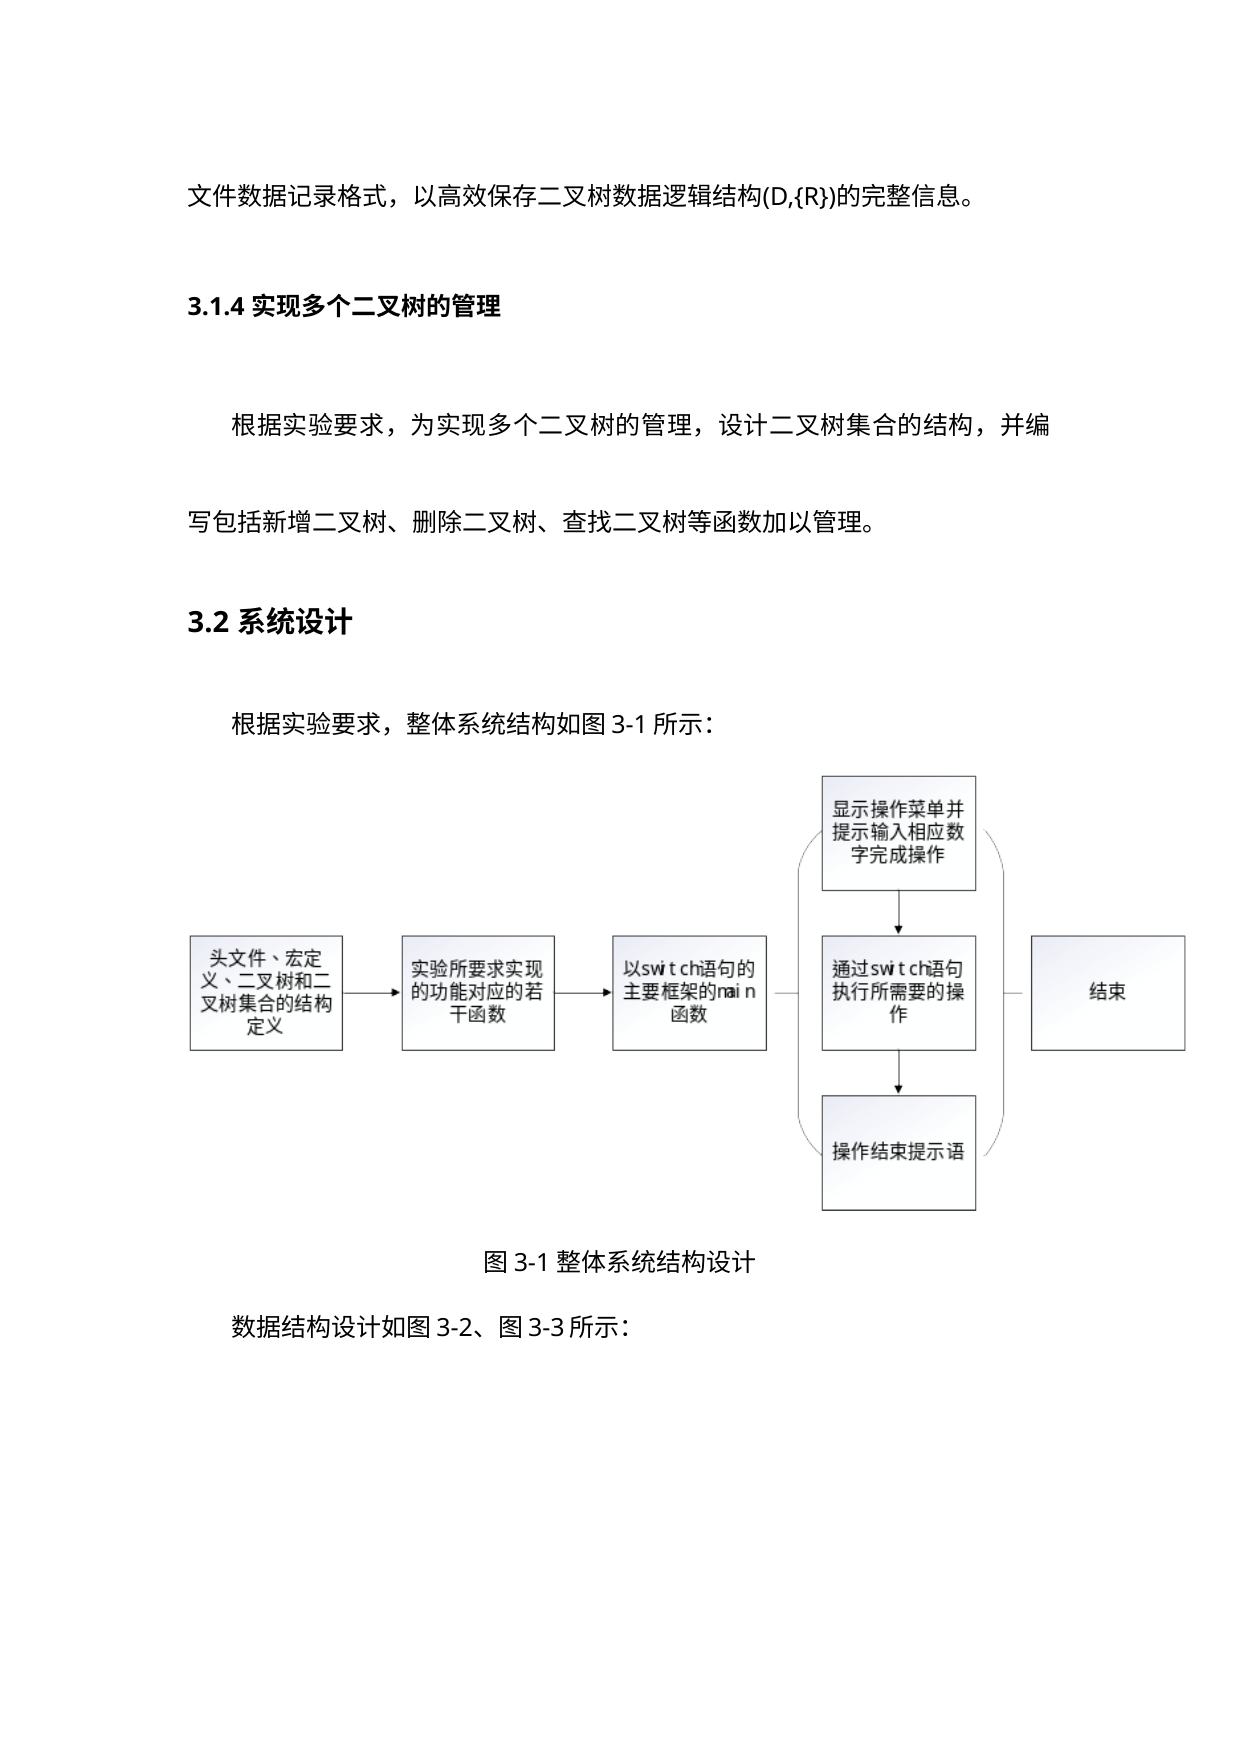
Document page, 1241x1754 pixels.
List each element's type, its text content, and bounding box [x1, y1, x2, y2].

text 根据实验要求，为实现多个二叉树的管理，设计二叉树集合的结构，并编写包括新增二叉树、删除二叉树、查找二叉树等函数加以管理。 [187, 391, 1053, 553]
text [187, 162, 1053, 227]
subtitle 3.1.4 实现多个二叉树的管理 [187, 272, 1053, 337]
text 数据结构设计如图3-2、图3-3所示： [187, 1293, 1053, 1358]
text 图3-1 整体系统结构设计 [187, 1228, 1053, 1293]
subtitle 3.2 系统设计 [187, 588, 1053, 653]
text 根据实验要求，整体系统结构如图3-1所示： [187, 690, 1053, 755]
